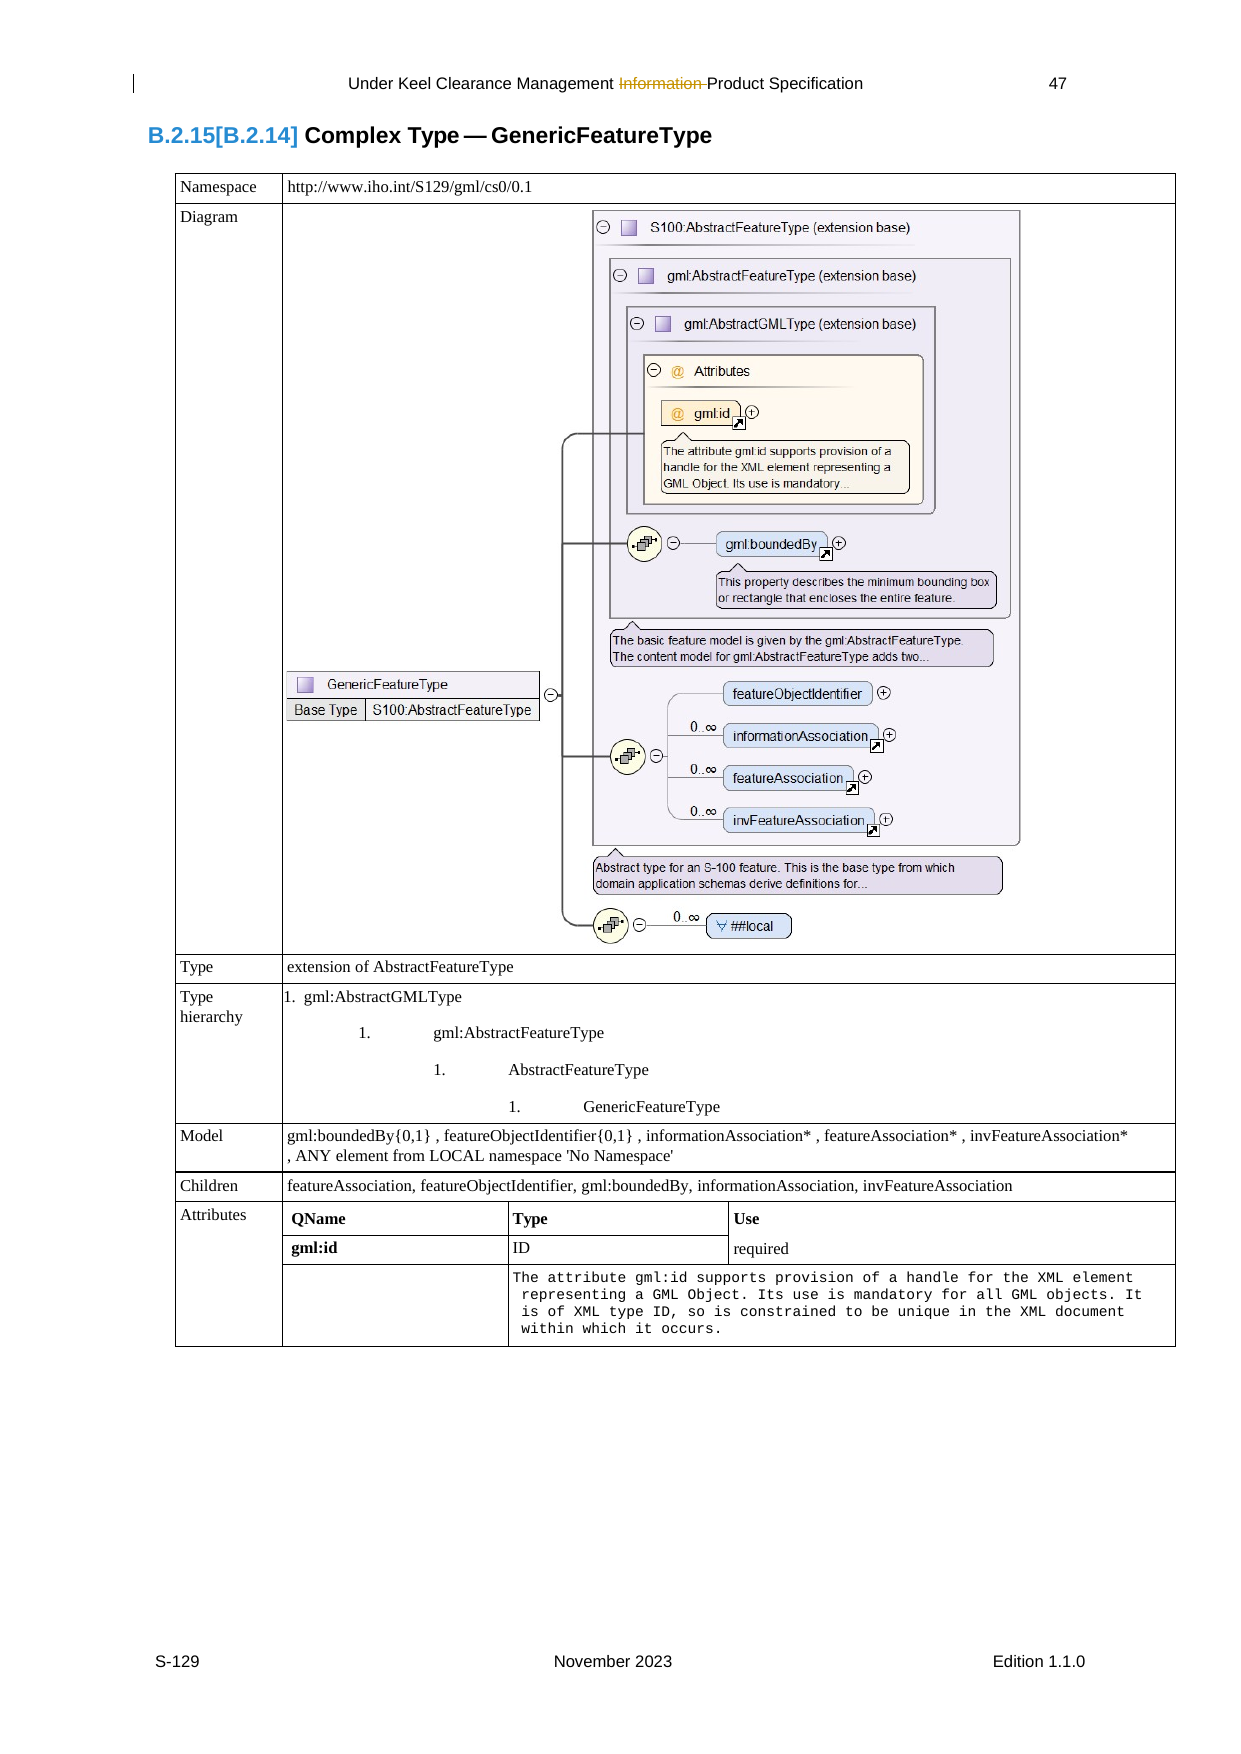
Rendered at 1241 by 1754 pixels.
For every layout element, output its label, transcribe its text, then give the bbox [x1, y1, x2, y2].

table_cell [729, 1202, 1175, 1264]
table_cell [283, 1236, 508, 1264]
picture [286, 210, 1021, 949]
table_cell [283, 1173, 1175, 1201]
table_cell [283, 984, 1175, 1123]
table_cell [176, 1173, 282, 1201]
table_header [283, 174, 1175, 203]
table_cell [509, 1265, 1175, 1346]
subtitle Complex Type — GenericFeatureType [148, 124, 1092, 148]
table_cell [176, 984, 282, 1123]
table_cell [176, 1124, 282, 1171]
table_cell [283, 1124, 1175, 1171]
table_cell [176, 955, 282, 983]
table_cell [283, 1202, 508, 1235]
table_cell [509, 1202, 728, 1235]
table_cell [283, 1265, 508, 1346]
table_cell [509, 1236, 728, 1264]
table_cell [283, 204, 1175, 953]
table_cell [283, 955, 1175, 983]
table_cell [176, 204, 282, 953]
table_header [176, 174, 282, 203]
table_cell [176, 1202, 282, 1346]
